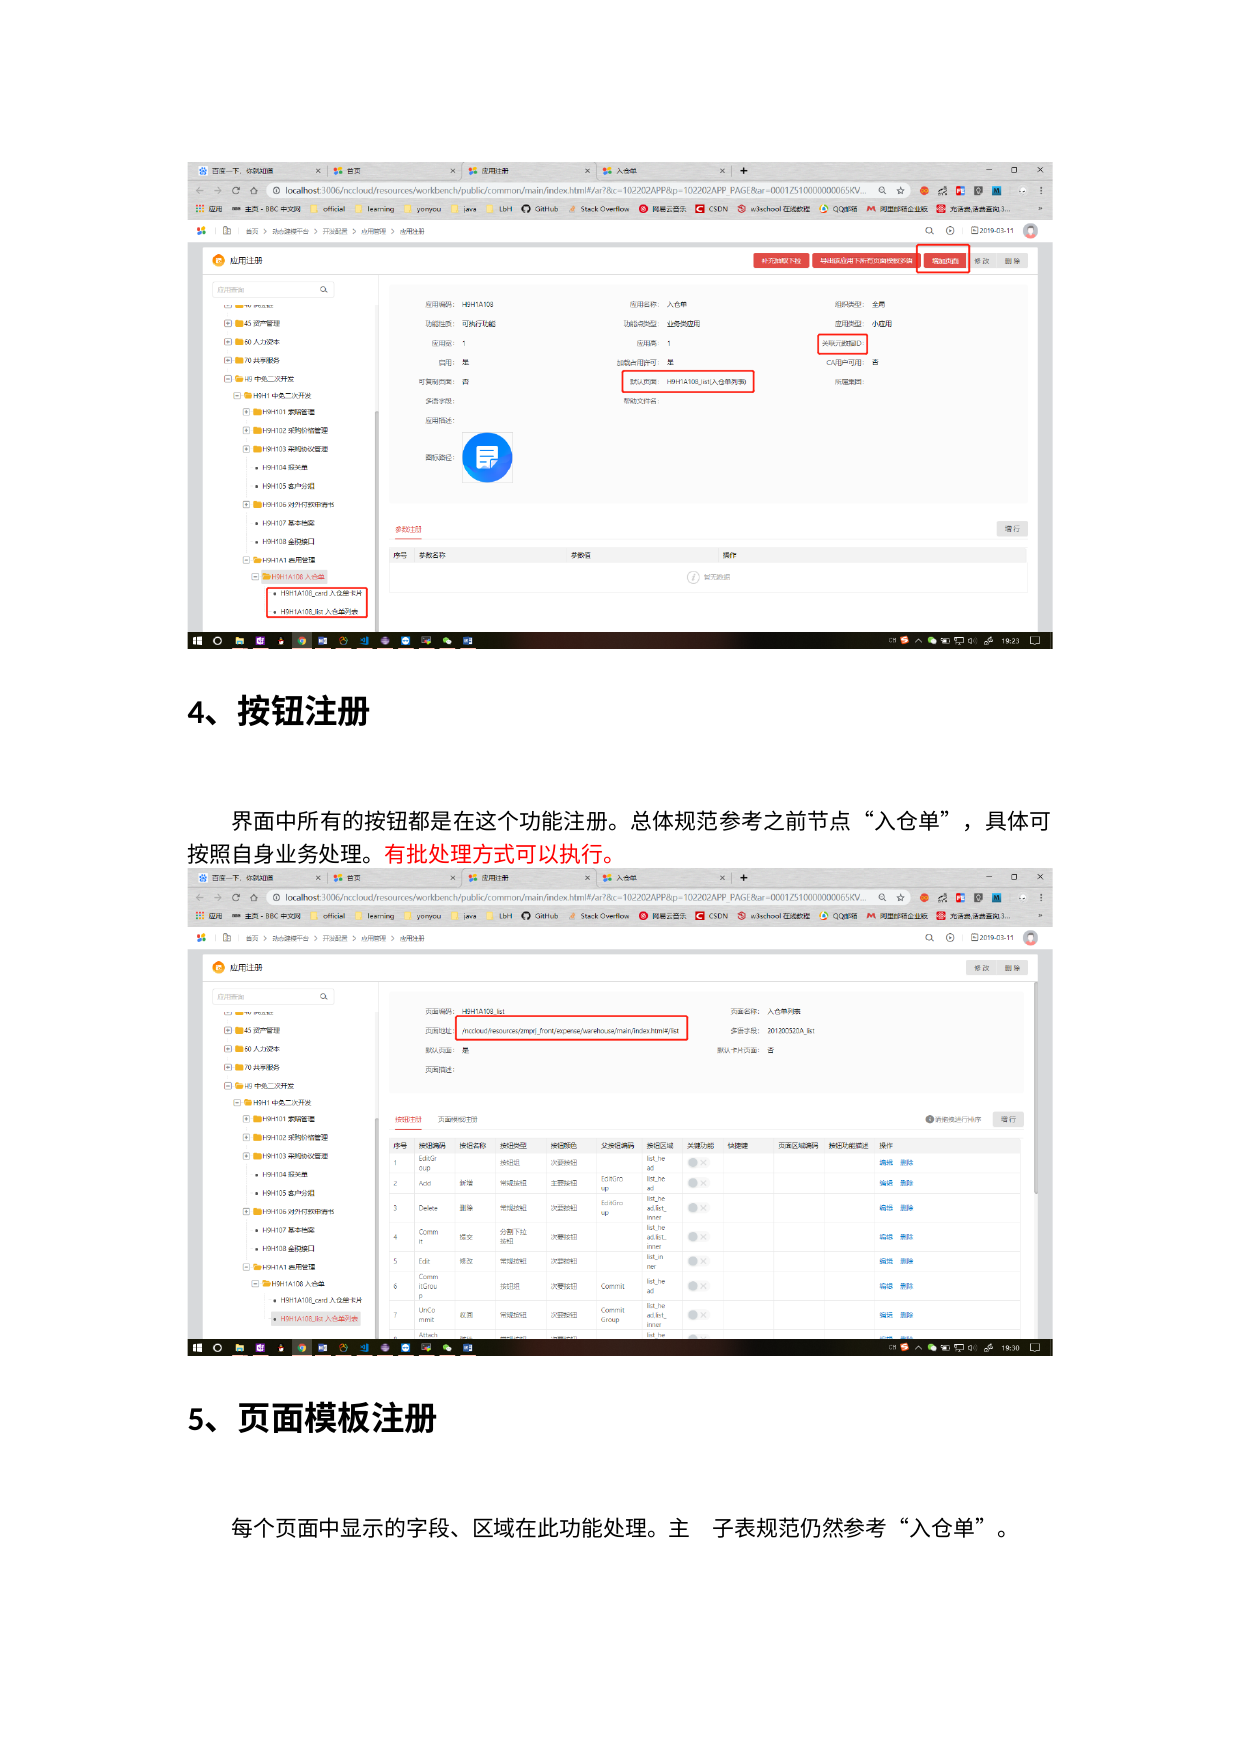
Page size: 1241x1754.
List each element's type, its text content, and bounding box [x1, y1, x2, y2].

picture [187, 868, 1053, 1356]
subtitle 4、按钮注册 [187, 677, 1053, 742]
text 界面中所有的按钮都是在这个功能注册。总体规范参考之前节点“入仓单”，具体可按照自身业务处理。有批处理方式可以执行。 [187, 804, 1053, 868]
text 每个页面中显示的字段、区域在此功能处理。主 子表规范仍然参考“入仓单”。 [187, 1511, 1053, 1543]
picture [187, 162, 1053, 649]
subtitle 5、页面模板注册 [187, 1383, 1053, 1448]
